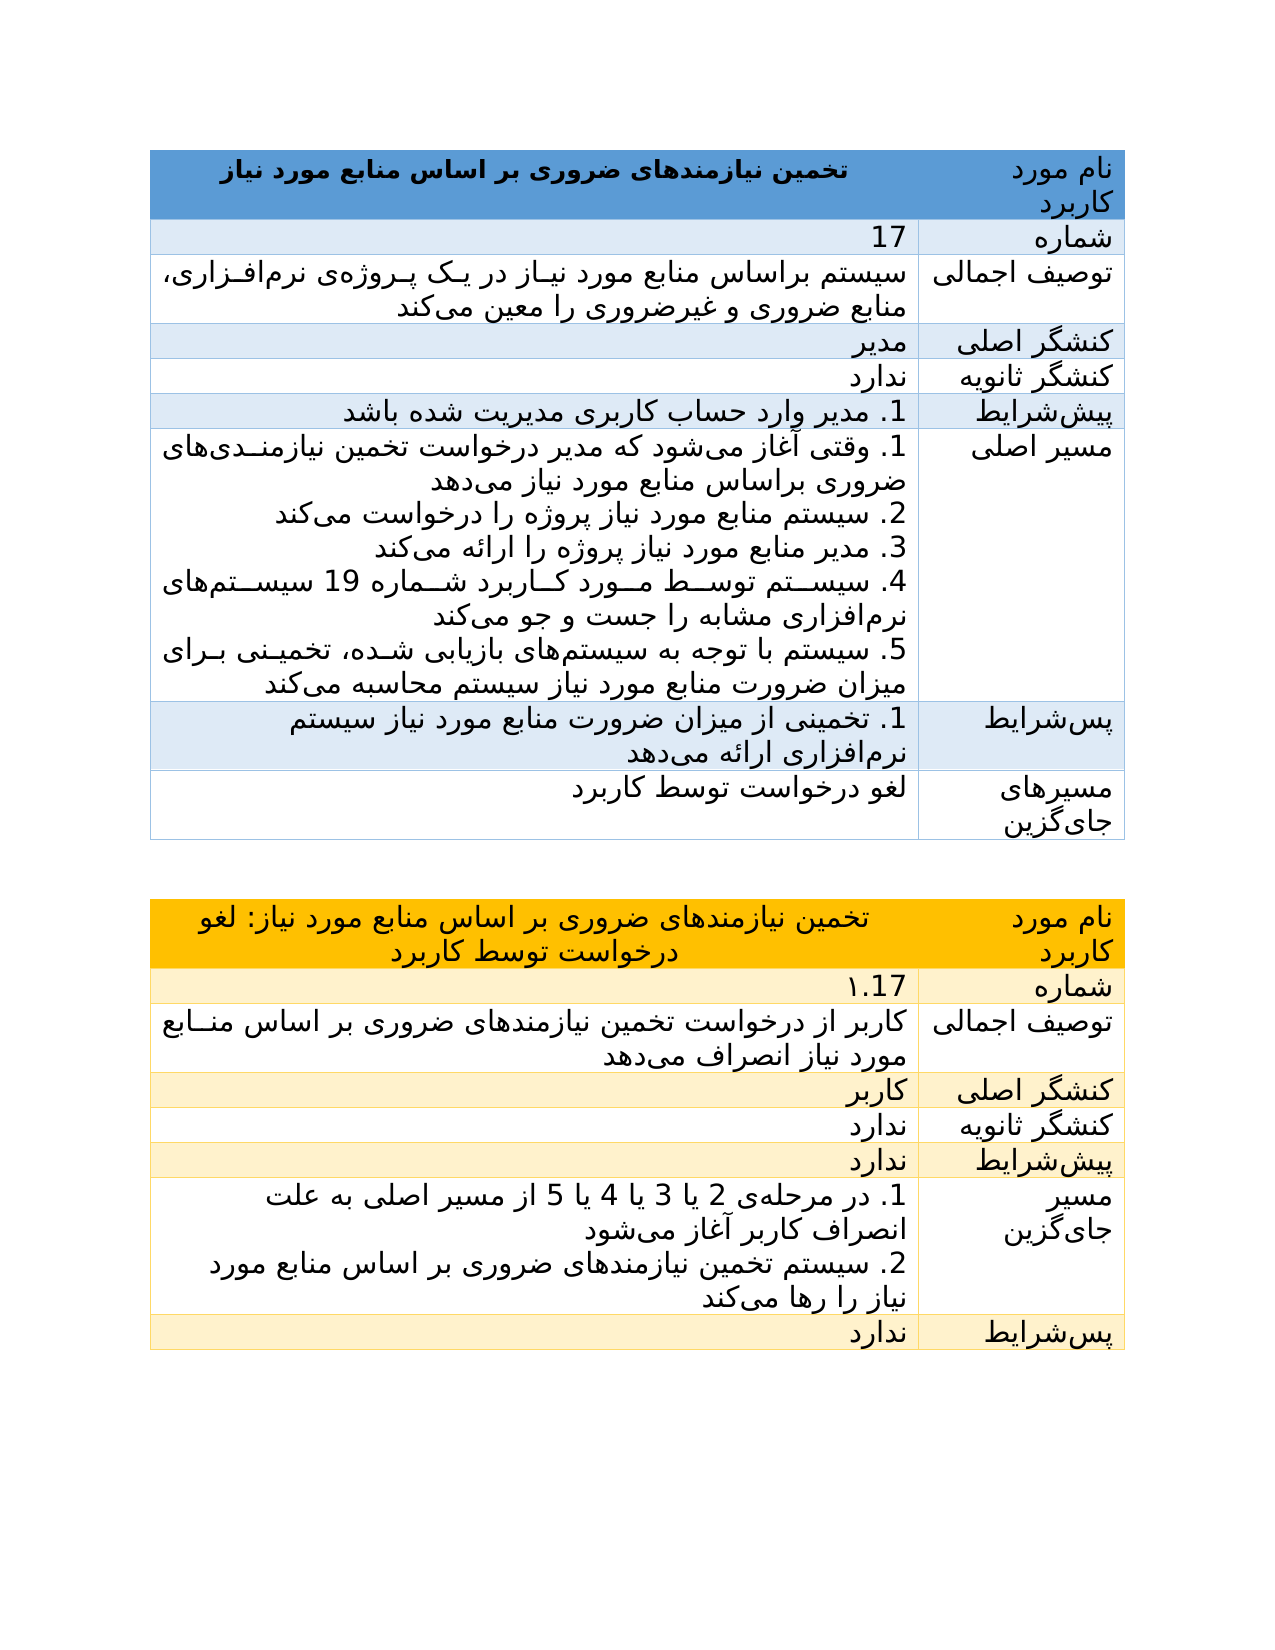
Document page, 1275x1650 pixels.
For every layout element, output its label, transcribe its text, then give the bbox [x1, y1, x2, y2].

table_cell توصیف اجمالی [919, 1004, 1124, 1072]
table_cell 1. تخمینی از میزان ضرورت منابع مورد نیاز سیستم نرم‌افزاری ارائه می‌دهد [151, 702, 918, 769]
table_cell ندارد [151, 359, 918, 393]
table_cell 17 [151, 220, 918, 254]
table_cell شماره [919, 220, 1124, 254]
table_header نام مورد کاربرد [919, 900, 1124, 968]
table_cell ندارد [151, 1143, 918, 1177]
table_cell سیستم براساس منابع مورد نیاز در یک پروژه‌ی نرم‌افزاری، منابع ضروری و غیرضروری را معین می‌کند [151, 255, 918, 323]
table_cell مسیرهای جای‌گزین [919, 771, 1124, 838]
table_cell 1. در مرحله‌ی 2 یا 3 یا 4 یا 5 از مسیر اصلی به علت انصراف کاربر آغاز می‌شود 2. سیستم تخمین نیازمندهای ضروری بر اساس منابع مورد نیاز را رها می‌کند [151, 1178, 918, 1314]
table_header نام مورد کاربرد [919, 151, 1124, 219]
table_cell پس‌شرایط [919, 702, 1124, 769]
table_cell لغو درخواست توسط کاربرد [151, 771, 918, 838]
table_cell مسیر جای‌گزین [919, 1178, 1124, 1314]
table_cell مسیر اصلی [919, 429, 1124, 701]
table_header تخمین نیازمندهای ضروری بر اساس منابع مورد نیاز: لغو درخواست توسط کاربرد [151, 900, 918, 968]
table_cell پس‌شرایط [919, 1315, 1124, 1349]
table_cell کنشگر اصلی [919, 324, 1124, 358]
table_cell مدیر [151, 324, 918, 358]
table_cell پیش‌شرایط [919, 394, 1124, 428]
table_cell شماره [919, 969, 1124, 1003]
table_cell کنشگر اصلی [919, 1073, 1124, 1107]
table_cell ۱.17 [151, 969, 918, 1003]
table_cell کنشگر ثانویه [919, 1108, 1124, 1142]
table_header تخمین نیازمندهای ضروری بر اساس منابع مورد نیاز [151, 151, 918, 219]
table_cell ندارد [151, 1315, 918, 1349]
table_cell کاربر [151, 1073, 918, 1107]
table_cell ندارد [151, 1108, 918, 1142]
table_cell 1. وقتی آغاز می‌شود که مدیر درخواست تخمین نیازمندی‌های ضروری براساس منابع مورد نیاز می‌دهد 2. سیستم منابع مورد نیاز پروژه را درخواست می‌کند 3. مدیر منابع مورد نیاز پروژه‌ را ارائه می‌کند 4. سیستم توسط مورد کاربرد شماره 19 سیستم‌های نرم‌افزاری مشابه را جست و جو می‌کند 5. سیستم با توجه به سیستم‌های بازیابی شده، تخمینی برای میزان ضرورت منابع مورد نیاز سیستم محاسبه می‌کند [151, 429, 918, 701]
table_cell پیش‌شرایط [919, 1143, 1124, 1177]
table_cell توصیف اجمالی [919, 255, 1124, 323]
table_cell کاربر از درخواست تخمین نیازمندهای ضروری بر اساس منابع مورد نیاز انصراف می‌دهد [151, 1004, 918, 1072]
table_cell 1. مدیر وارد حساب کاربری مدیریت شده باشد [151, 394, 918, 428]
table_cell کنشگر ثانویه [919, 359, 1124, 393]
